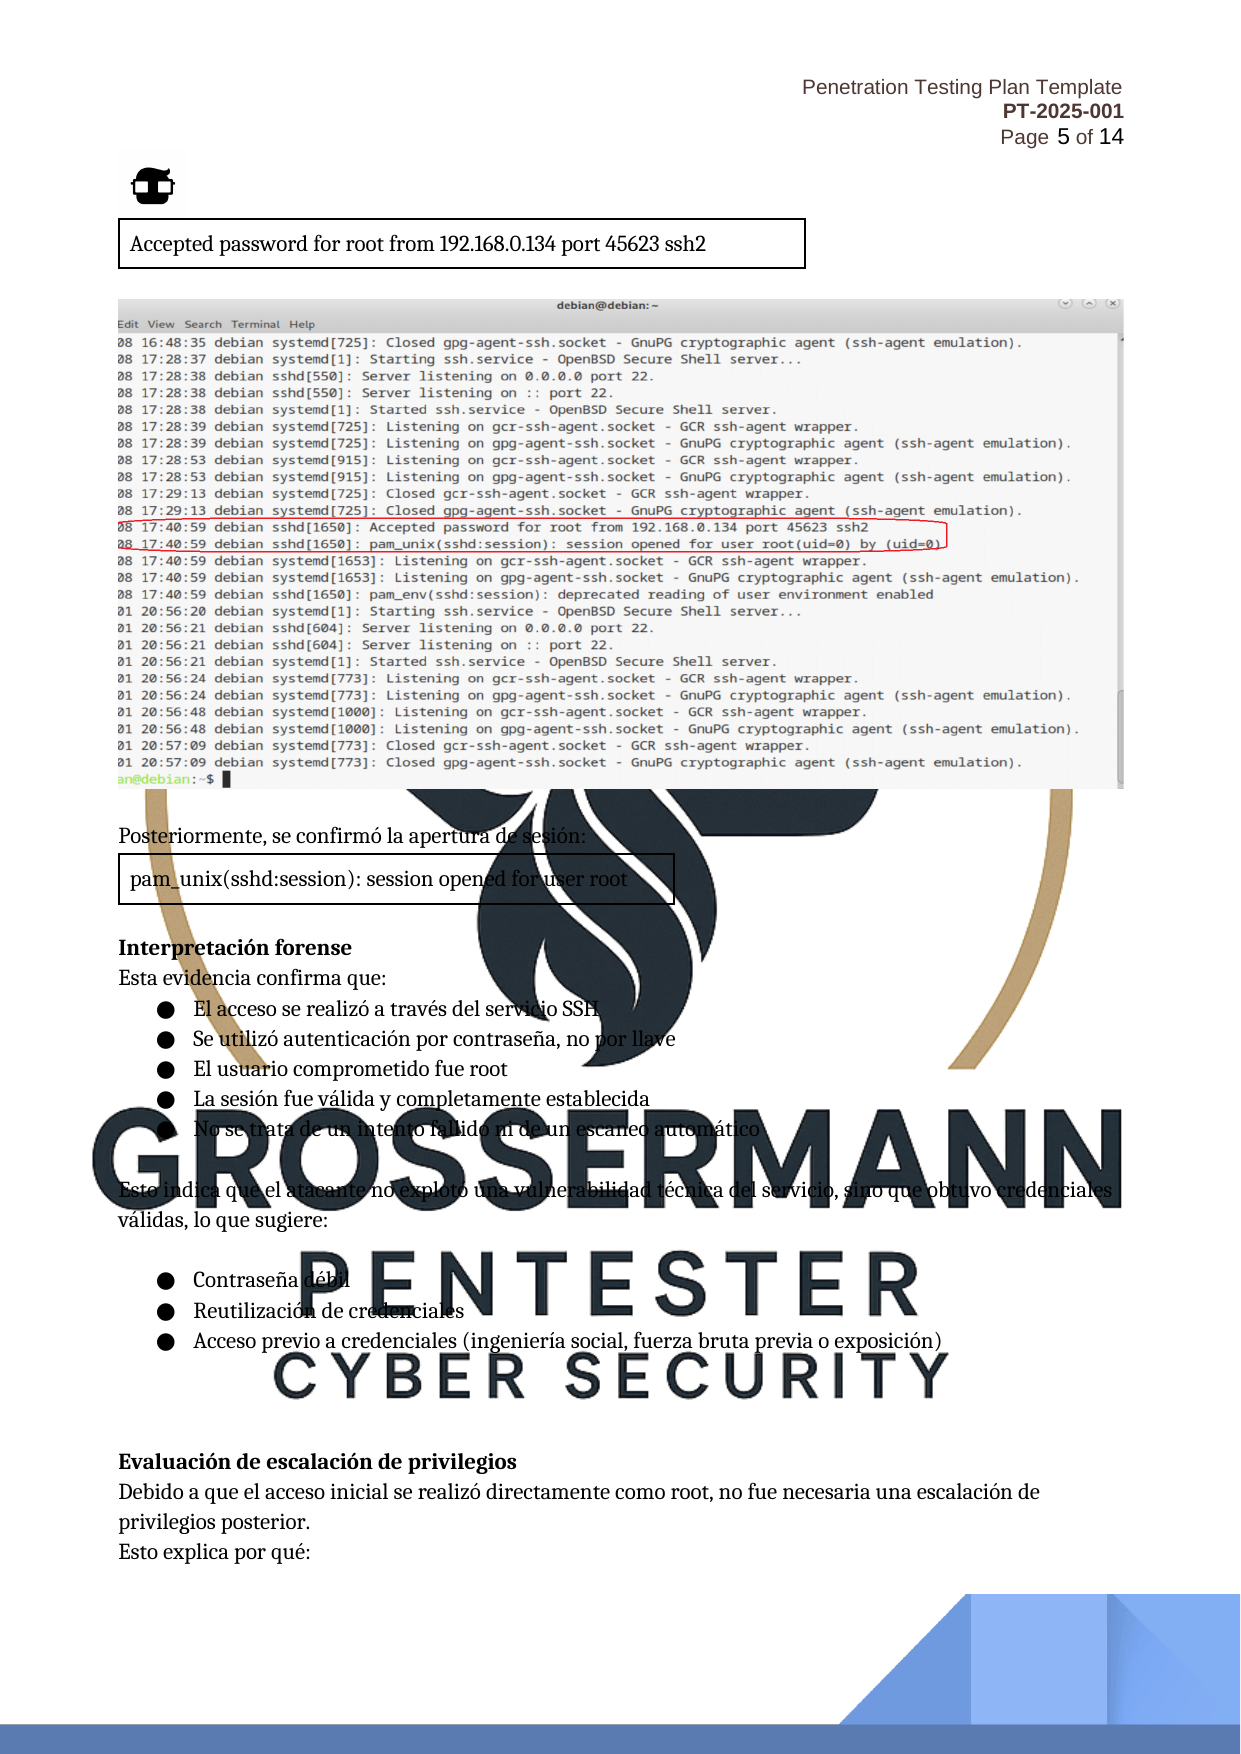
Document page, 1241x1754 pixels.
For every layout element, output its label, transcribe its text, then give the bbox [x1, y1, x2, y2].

list Reutilización de credenciales [156, 1297, 1124, 1324]
text Esto explica por qué: [118, 1539, 1124, 1565]
list El acceso se realizó a través del servicio SSH [156, 995, 1124, 1022]
text Interpretación forense [118, 935, 1124, 961]
list El usuario comprometido fue root [156, 1056, 1124, 1082]
text Esta evidencia confirma que: [118, 965, 1124, 991]
text Debido a que el acceso inicial se realizó directamente como root, no fue necesaria una escalación de privilegios posterior. [118, 1479, 1124, 1535]
list No se trata de un intento fallido ni de un escaneo automático [156, 1116, 1124, 1142]
text Esto indica que el atacante no explotó una vulnerabilidad técnica del servicio, sino que obtuvo credenciales válidas, lo que sugiere: [118, 1177, 1124, 1233]
list Acceso previo a credenciales (ingeniería social, fuerza bruta previa o exposición) [156, 1328, 1124, 1354]
list Se utilizó autenticación por contraseña, no por llave [156, 1026, 1124, 1052]
text Evaluación de escalación de privilegios [118, 1448, 1124, 1475]
picture [0, 149, 1241, 1754]
text Posteriormente, se confirmó la apertura de sesión: [118, 823, 1124, 849]
table_header Accepted password for root from 192.168.0.134 port 45623 ssh2 [120, 220, 804, 267]
list Contraseña débil [156, 1267, 1124, 1293]
list La sesión fue válida y completamente establecida [156, 1086, 1124, 1112]
table_header pam_unix(sshd:session): session opened for user root [120, 855, 673, 903]
